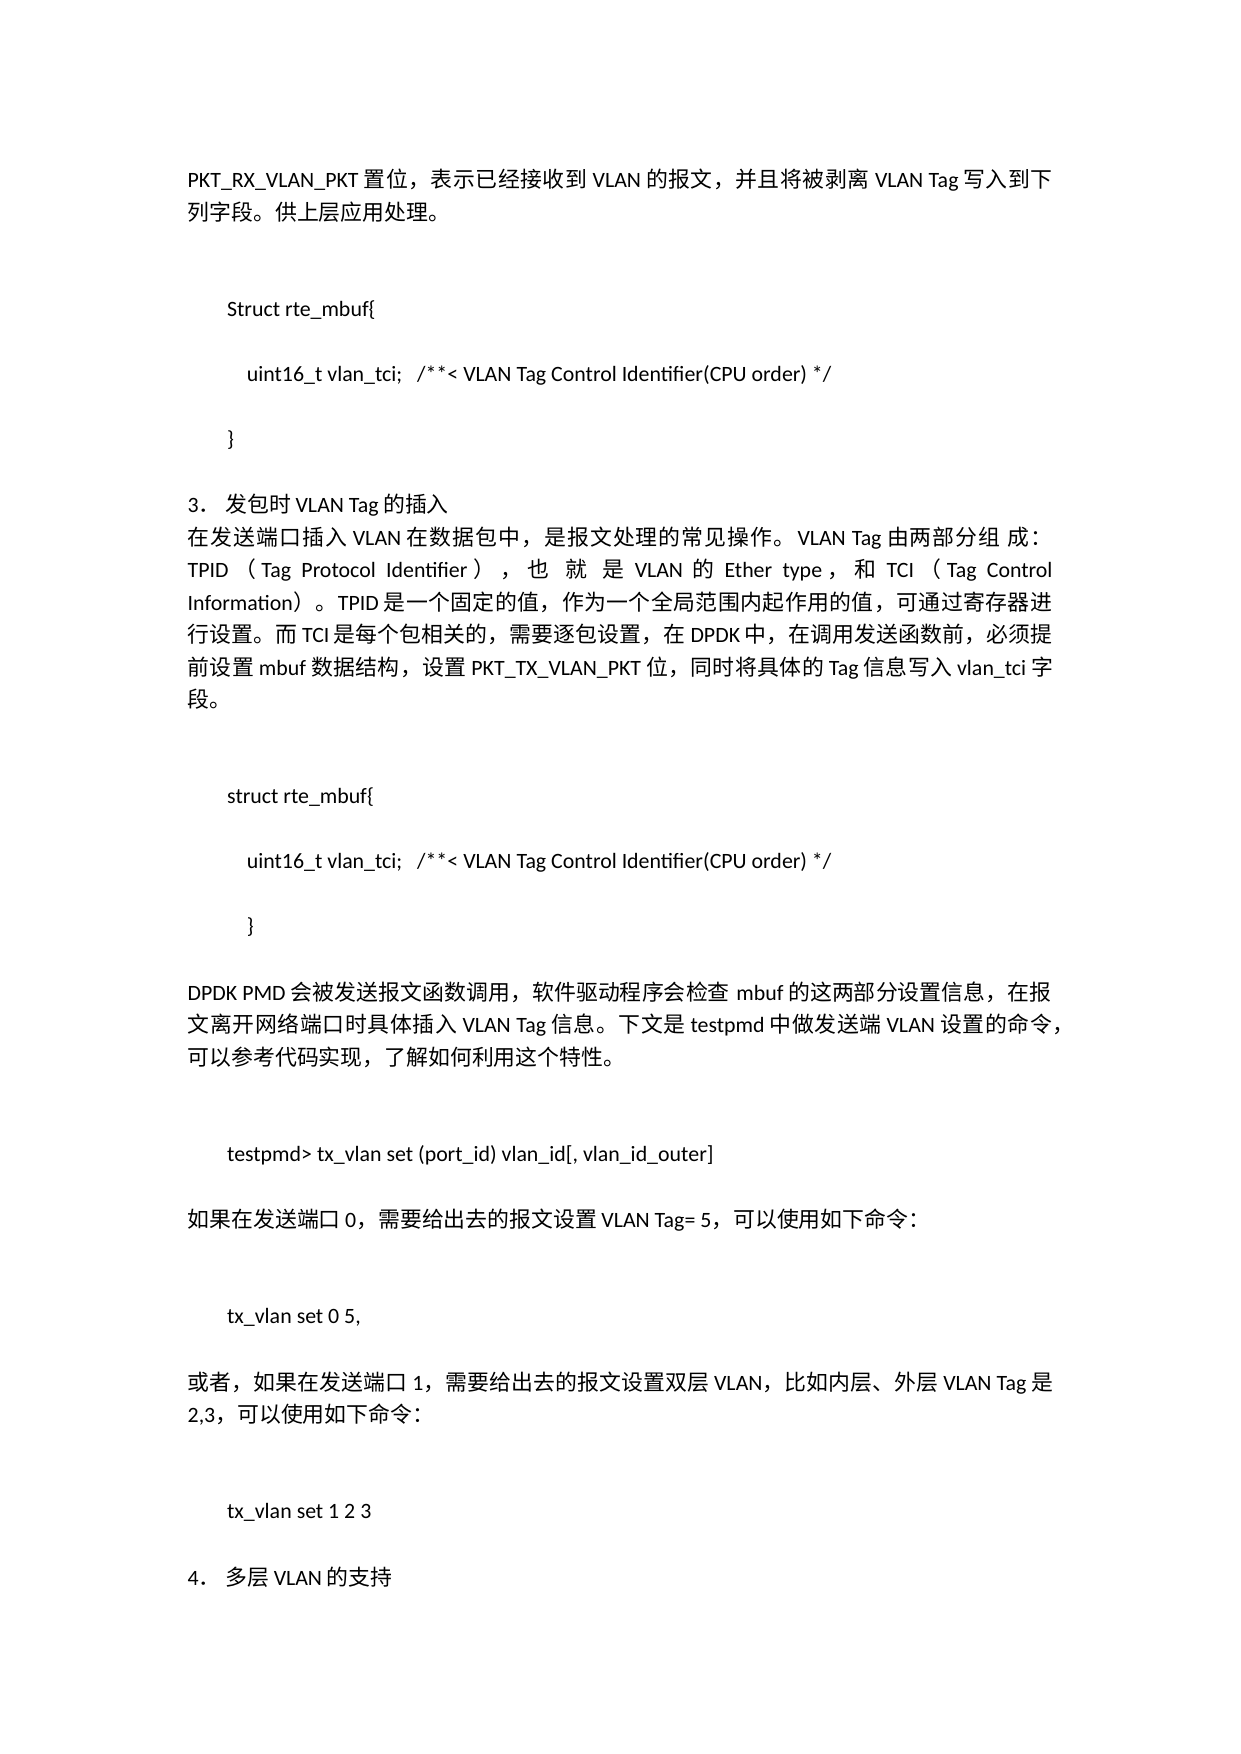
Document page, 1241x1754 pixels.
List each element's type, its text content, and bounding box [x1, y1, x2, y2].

text 在发送端口插入VLAN在数据包中，是报文处理的常见操作。VLAN Tag由两部分组 成：TPID（Tag Protocol Identifier），也 就 是VLAN的Ether type，和TCI（Tag Control Information）。TPID是一个固定的值，作为一个全局范围内起作用的值，可通过寄存器进行设置。而TCI是每个包相关的，需要逐包设置，在DPDK中，在调用发送函数前，必须提前设置mbuf数据结构，设置PKT_TX_VLAN_PKT位，同时将具体的Tag信息写入vlan_tci字段。 [187, 519, 1053, 714]
text 如果在发送端口0，需要给出去的报文设置VLAN Tag= 5，可以使用如下命令： [187, 1202, 1053, 1234]
text uint16_t vlan_tci; /**< VLAN Tag Control Identifier(CPU order) */ [187, 357, 1053, 422]
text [187, 162, 1053, 227]
text struct rte_mbuf{ [187, 779, 1053, 844]
text } [187, 422, 1053, 487]
text DPDK PMD会被发送报文函数调用，软件驱动程序会检查mbuf的这两部分设置信息，在报文离开网络端口时具体插入VLAN Tag信息。下文是testpmd中做发送端VLAN设置的命令，可以参考代码实现，了解如何利用这个特性。 [187, 974, 1053, 1072]
text } [187, 909, 1053, 974]
text 或者，如果在发送端口1，需要给出去的报文设置双层VLAN，比如内层、外层VLAN Tag是2,3，可以使用如下命令： [187, 1364, 1053, 1429]
text Struct rte_mbuf{ [187, 292, 1053, 357]
text testpmd> tx_vlan set (port_id) vlan_id[, vlan_id_outer] [187, 1137, 1053, 1202]
text uint16_t vlan_tci; /**< VLAN Tag Control Identifier(CPU order) */ [187, 844, 1053, 909]
text tx_vlan set 1 2 3 [187, 1494, 1053, 1559]
text 3． 发包时VLAN Tag的插入 [187, 487, 1053, 519]
text tx_vlan set 0 5, [187, 1299, 1053, 1364]
text 4． 多层VLAN的支持 [187, 1559, 1053, 1592]
